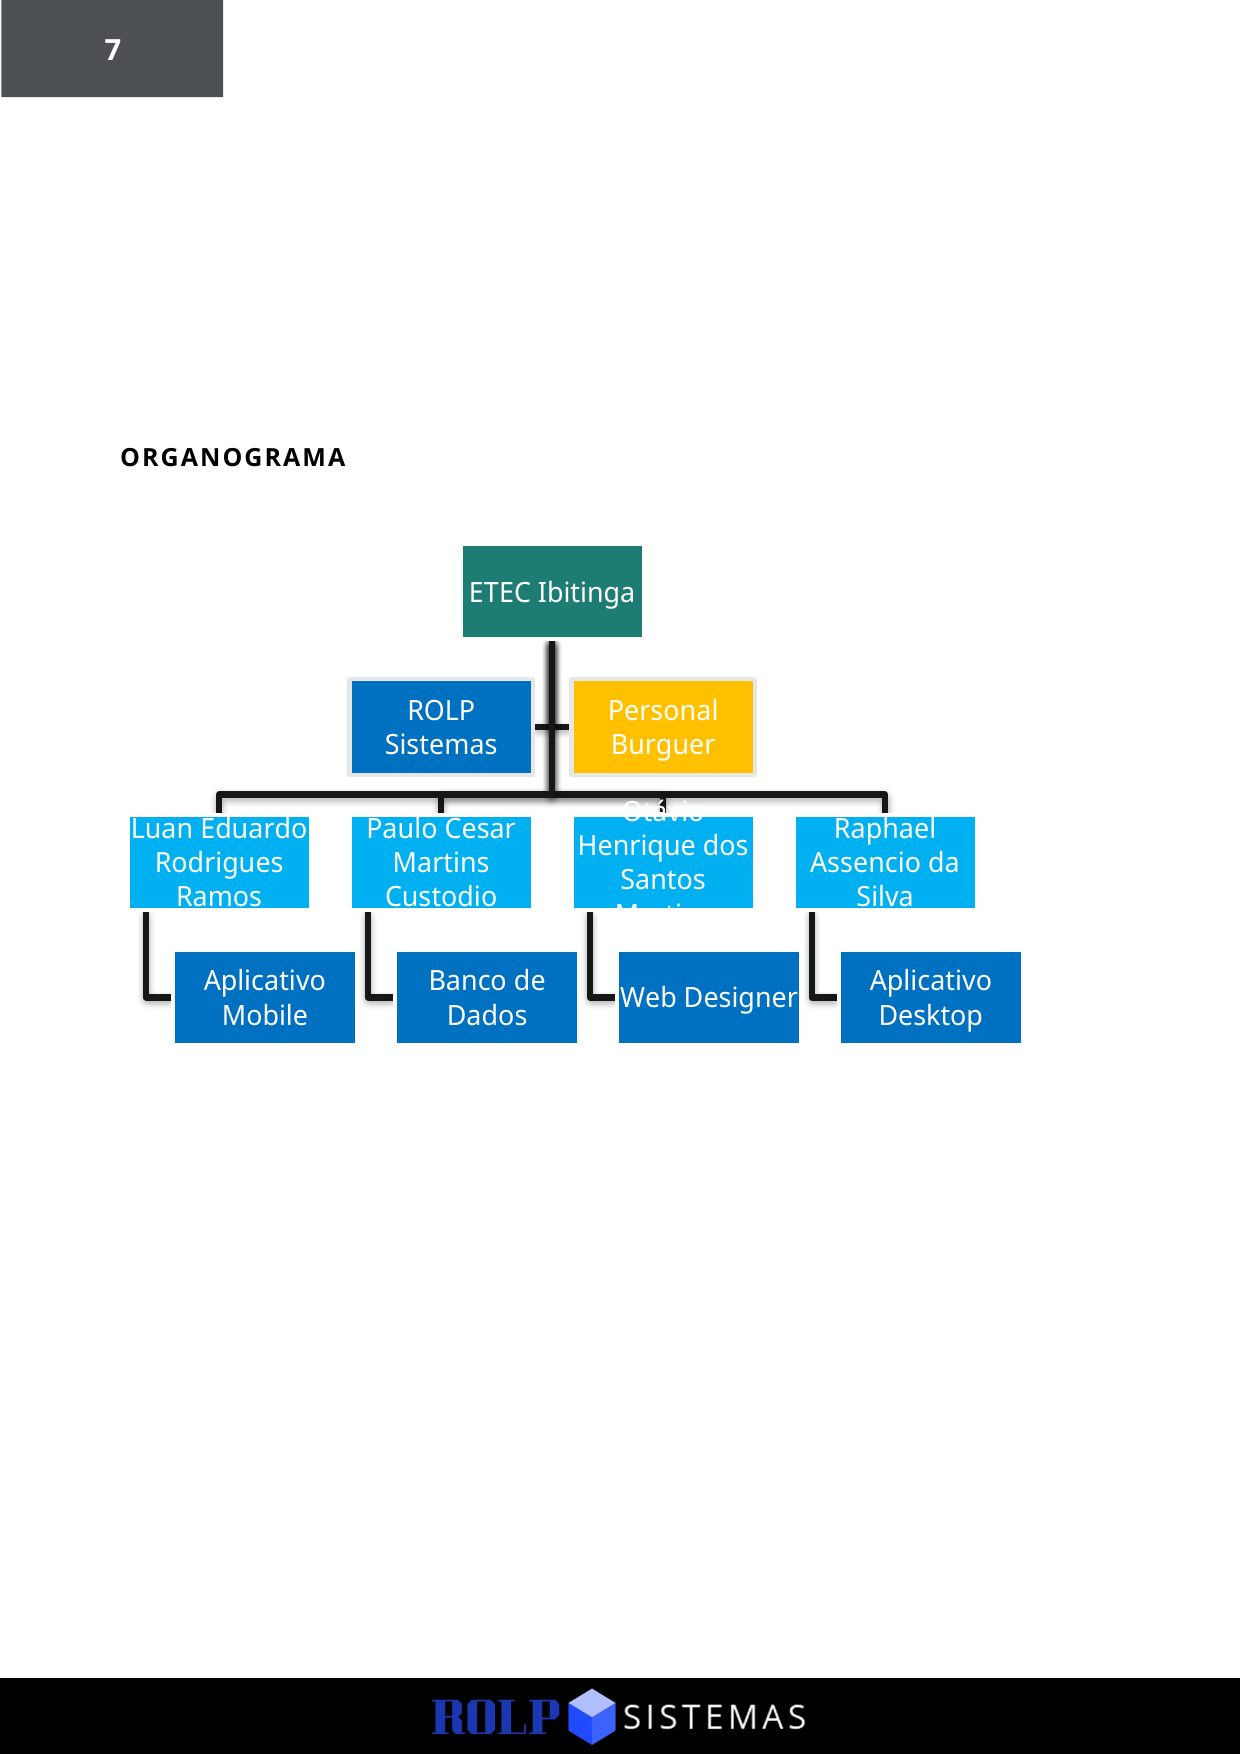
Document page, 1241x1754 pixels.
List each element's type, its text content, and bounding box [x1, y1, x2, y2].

picture [427, 1682, 814, 1750]
subtitle Organograma [120, 440, 1120, 474]
